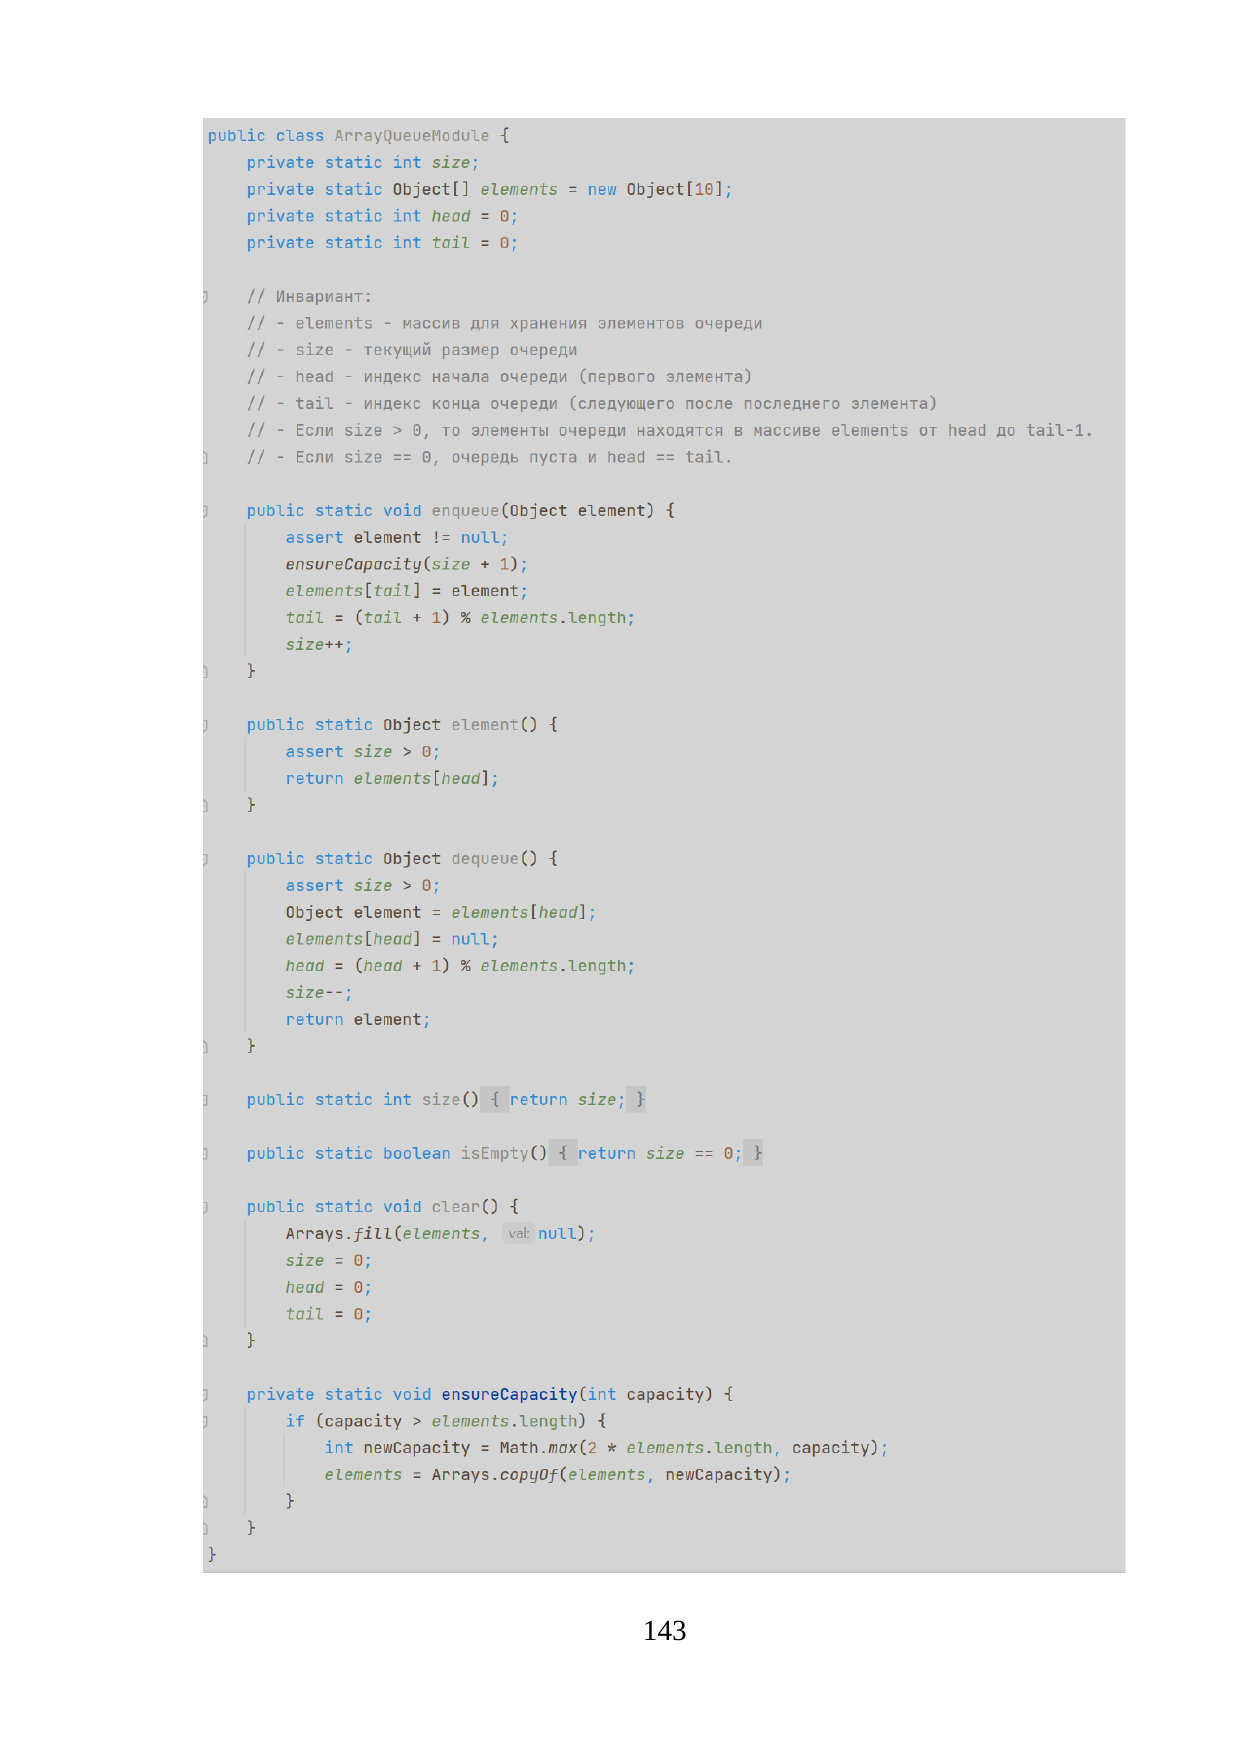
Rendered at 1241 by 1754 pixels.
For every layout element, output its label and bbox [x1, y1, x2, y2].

picture [203, 118, 1126, 1573]
